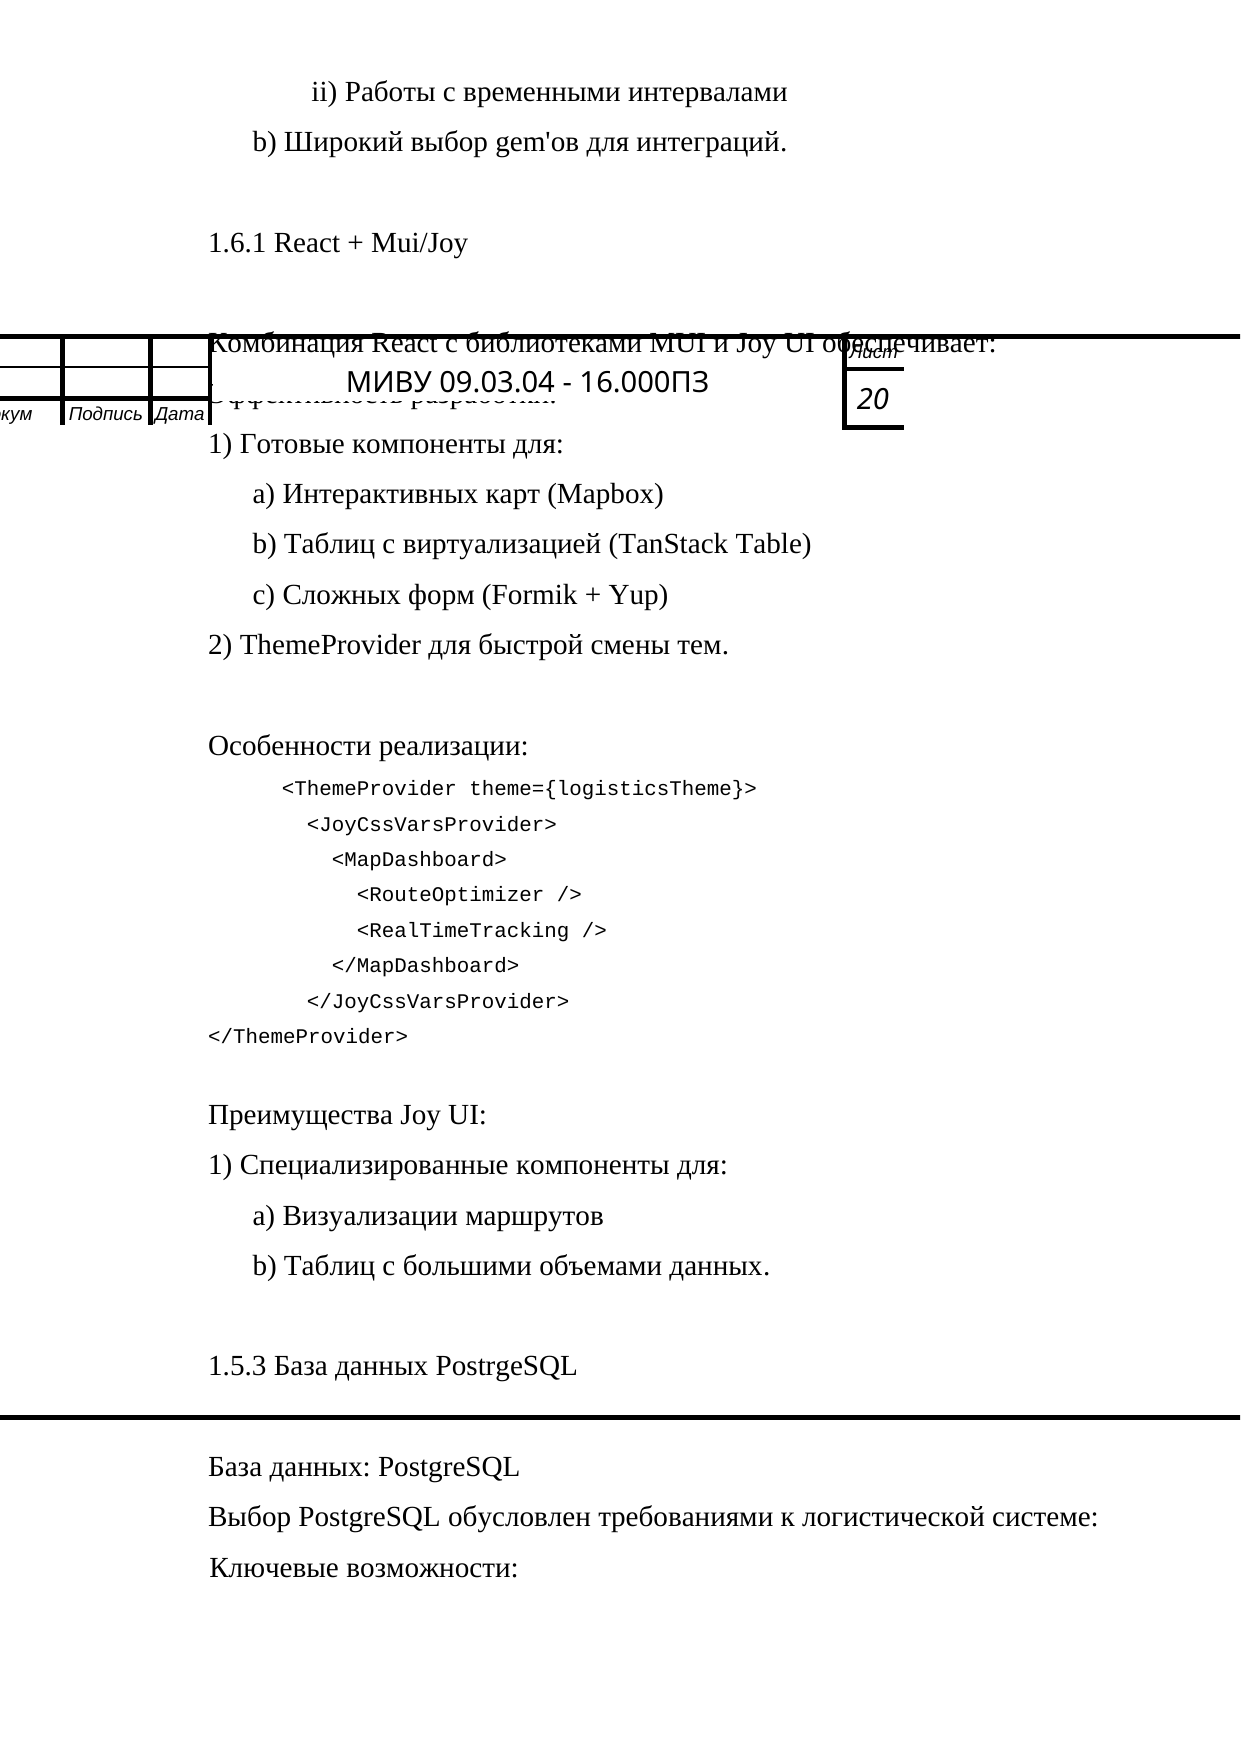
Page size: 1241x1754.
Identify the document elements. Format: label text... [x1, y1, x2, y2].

text Особенности реализации: [134, 728, 1181, 761]
list Специализированные компоненты для: [208, 1147, 1181, 1181]
list Визуализации маршрутов [252, 1198, 1181, 1231]
list Готовые компоненты для: [134, 426, 1181, 459]
text Ключевые возможности: [209, 1550, 1181, 1583]
text </JoyCssVarsProvider> [282, 991, 1181, 1014]
text 1.6.1 React + Mui/Joy [134, 225, 1181, 258]
list Таблиц с большими объемами данных. [252, 1248, 1181, 1281]
text </MapDashboard> [282, 955, 1181, 979]
list Широкий выбор gem'ов для интеграций. [208, 124, 1181, 158]
text Эффективность разработки: [847, 376, 1181, 409]
text <RealTimeTracking /> [282, 920, 1181, 943]
text <JoyCssVarsProvider> [282, 814, 1181, 837]
list Интерактивных карт (Mapbox) [208, 476, 1181, 510]
text Выбор PostgreSQL обусловлен требованиями к логистической системе: [134, 1499, 1181, 1533]
text Комбинация React с библиотеками MUI и Joy UI обеспечивает: [134, 325, 1181, 359]
text Преимущества Joy UI: [134, 1097, 1181, 1131]
text <MapDashboard> [282, 849, 1181, 873]
list ThemeProvider для быстрой смены тем. [134, 627, 1181, 661]
list Сложных форм (Formik + Yup) [208, 577, 1181, 611]
text База данных: PostgreSQL [134, 1449, 1181, 1483]
text <ThemeProvider theme={logisticsTheme}> [282, 778, 1181, 802]
text </ThemeProvider> [208, 1026, 1181, 1050]
list Таблиц с виртуализацией (TanStack Table) [208, 527, 1181, 560]
text 1.5.3 База данных PostrgeSQL [134, 1348, 1181, 1382]
list Работы с временными интервалами [252, 74, 1181, 107]
text <RouteOptimizer /> [282, 884, 1181, 908]
